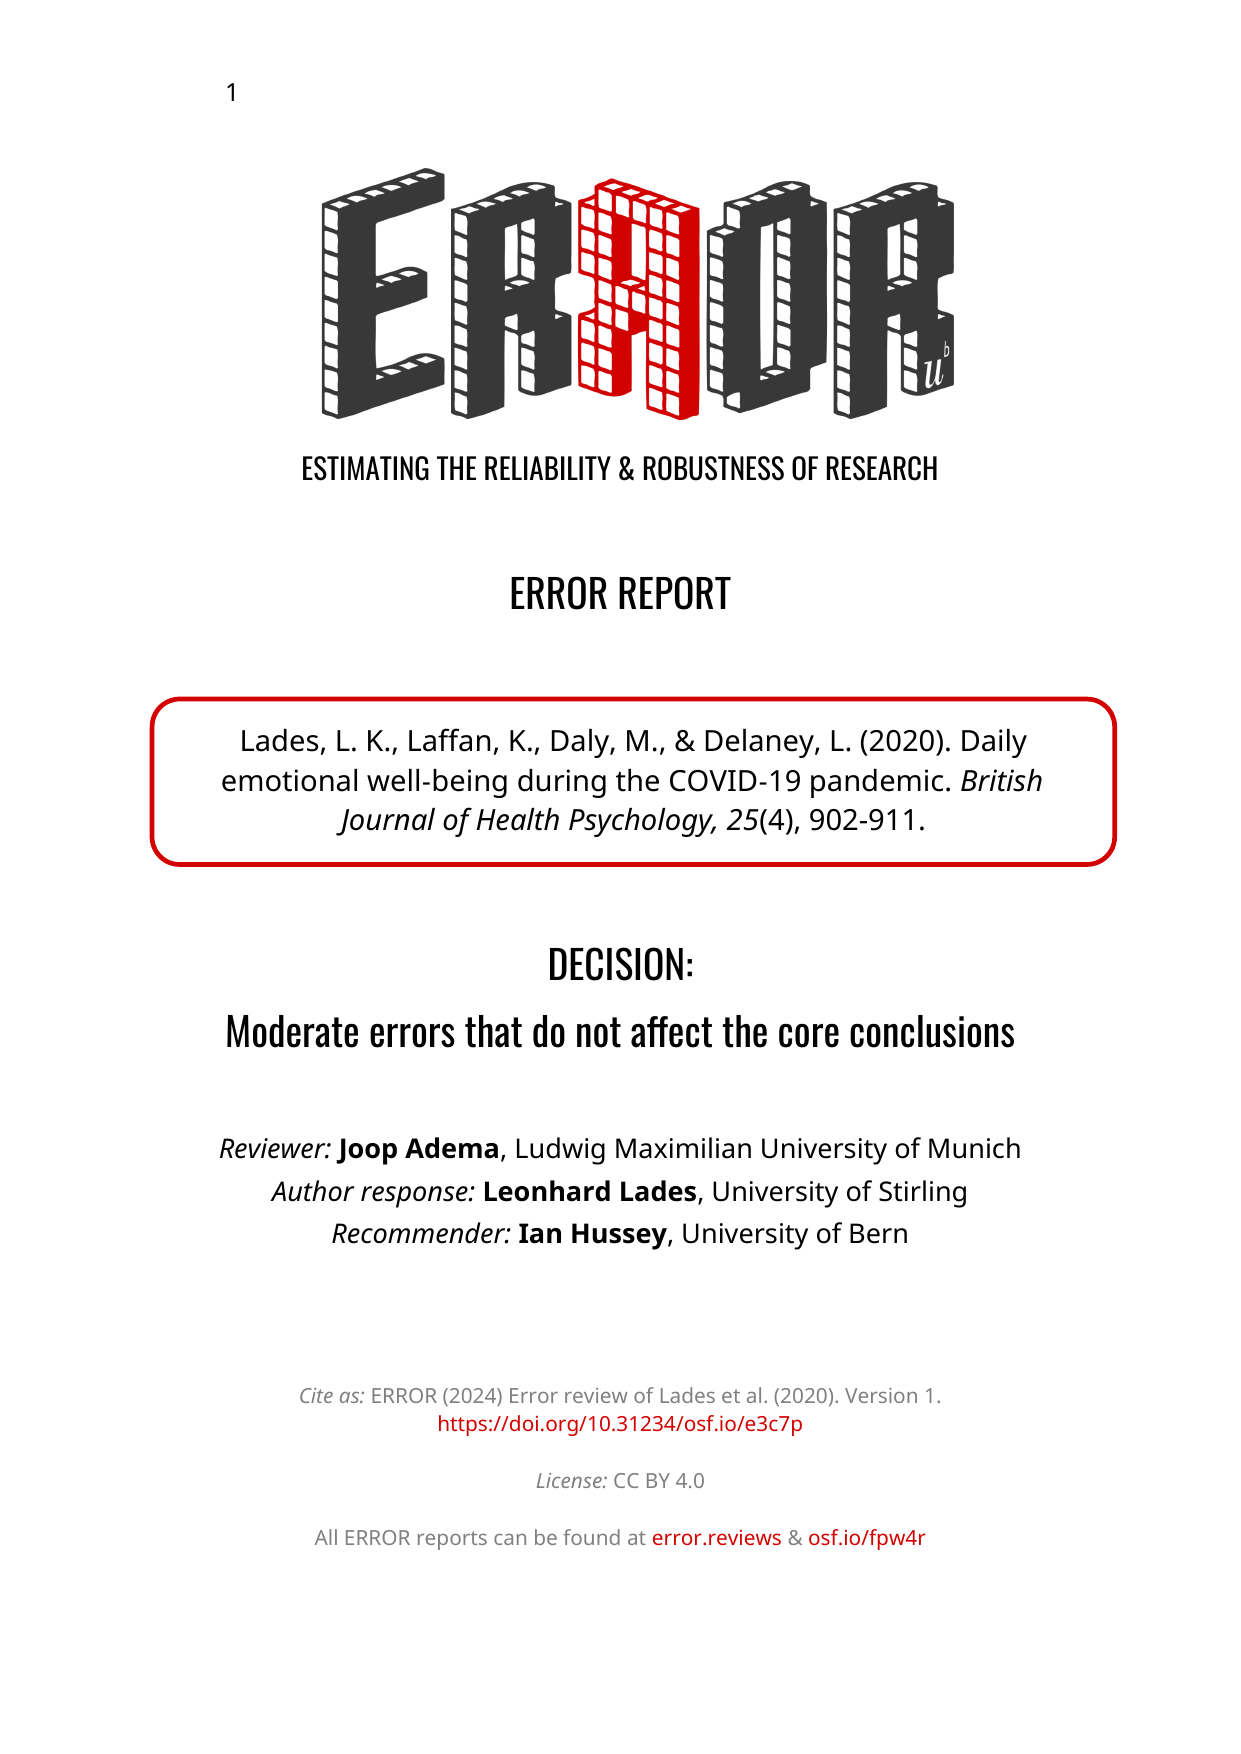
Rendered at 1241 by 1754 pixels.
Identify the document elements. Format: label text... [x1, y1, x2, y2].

text All ERROR reports can be found at error.reviews & osf.io/fpw4r [150, 1523, 1090, 1552]
text DECISION: [150, 933, 1090, 992]
picture [321, 168, 954, 420]
text Author response: Leonhard Lades, University of Stirling [150, 1172, 1090, 1209]
text Cite as: ERROR (2024) Error review of Lades et al. (2020). Version 1. https://doi.org/10.31234/osf.io/e3c7p [150, 1381, 1090, 1438]
text that do not affect the core conclusions [150, 1000, 1090, 1059]
text ERROR REPORT [150, 562, 1090, 621]
text Reviewer: Joop Adema, Ludwig Maximilian University of Munich [150, 1130, 1090, 1167]
text License: CC BY 4.0 [150, 1466, 1090, 1495]
text Recommender: Ian Hussey, University of Bern [150, 1214, 1090, 1251]
